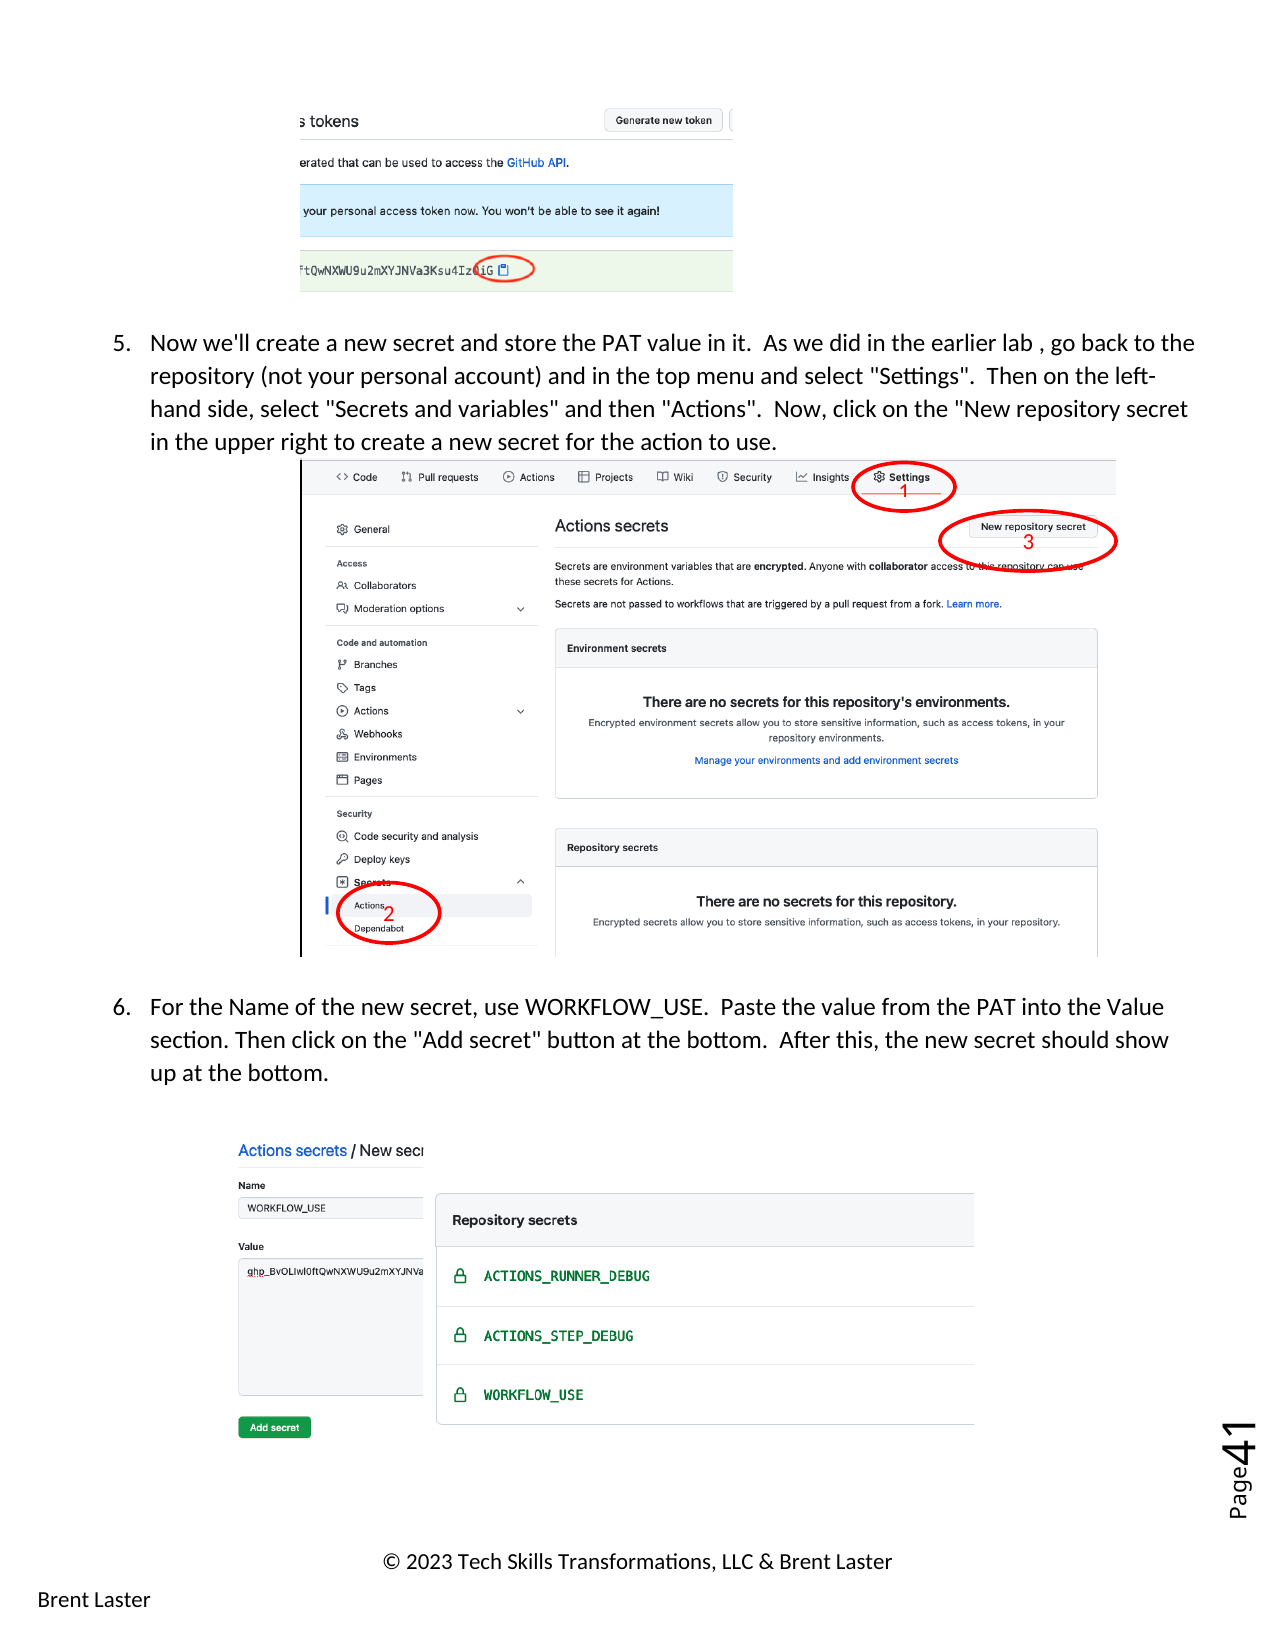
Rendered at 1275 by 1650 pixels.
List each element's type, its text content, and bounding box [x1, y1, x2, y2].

picture [225, 1123, 975, 1451]
list Now we'll create a new secret and store the PAT value in it. As we did in the earlier lab , go back to the repository (not your personal account) and in the top menu and select "Settings". Then on the left-hand side, select "Secrets and variables" and then "Actions". Now, click on the "New repository secret in the upper right to create a new secret for the action to use. [112, 327, 1200, 456]
list For the Name of the new secret, use WORKFLOW_USE. Paste the value from the PAT into the Value section. Then click on the "Add secret" button at the bottom. After this, the new secret should show up at the bottom. [112, 991, 1200, 1088]
picture [942, 513, 1114, 569]
picture [300, 458, 1116, 957]
picture [300, 103, 733, 292]
